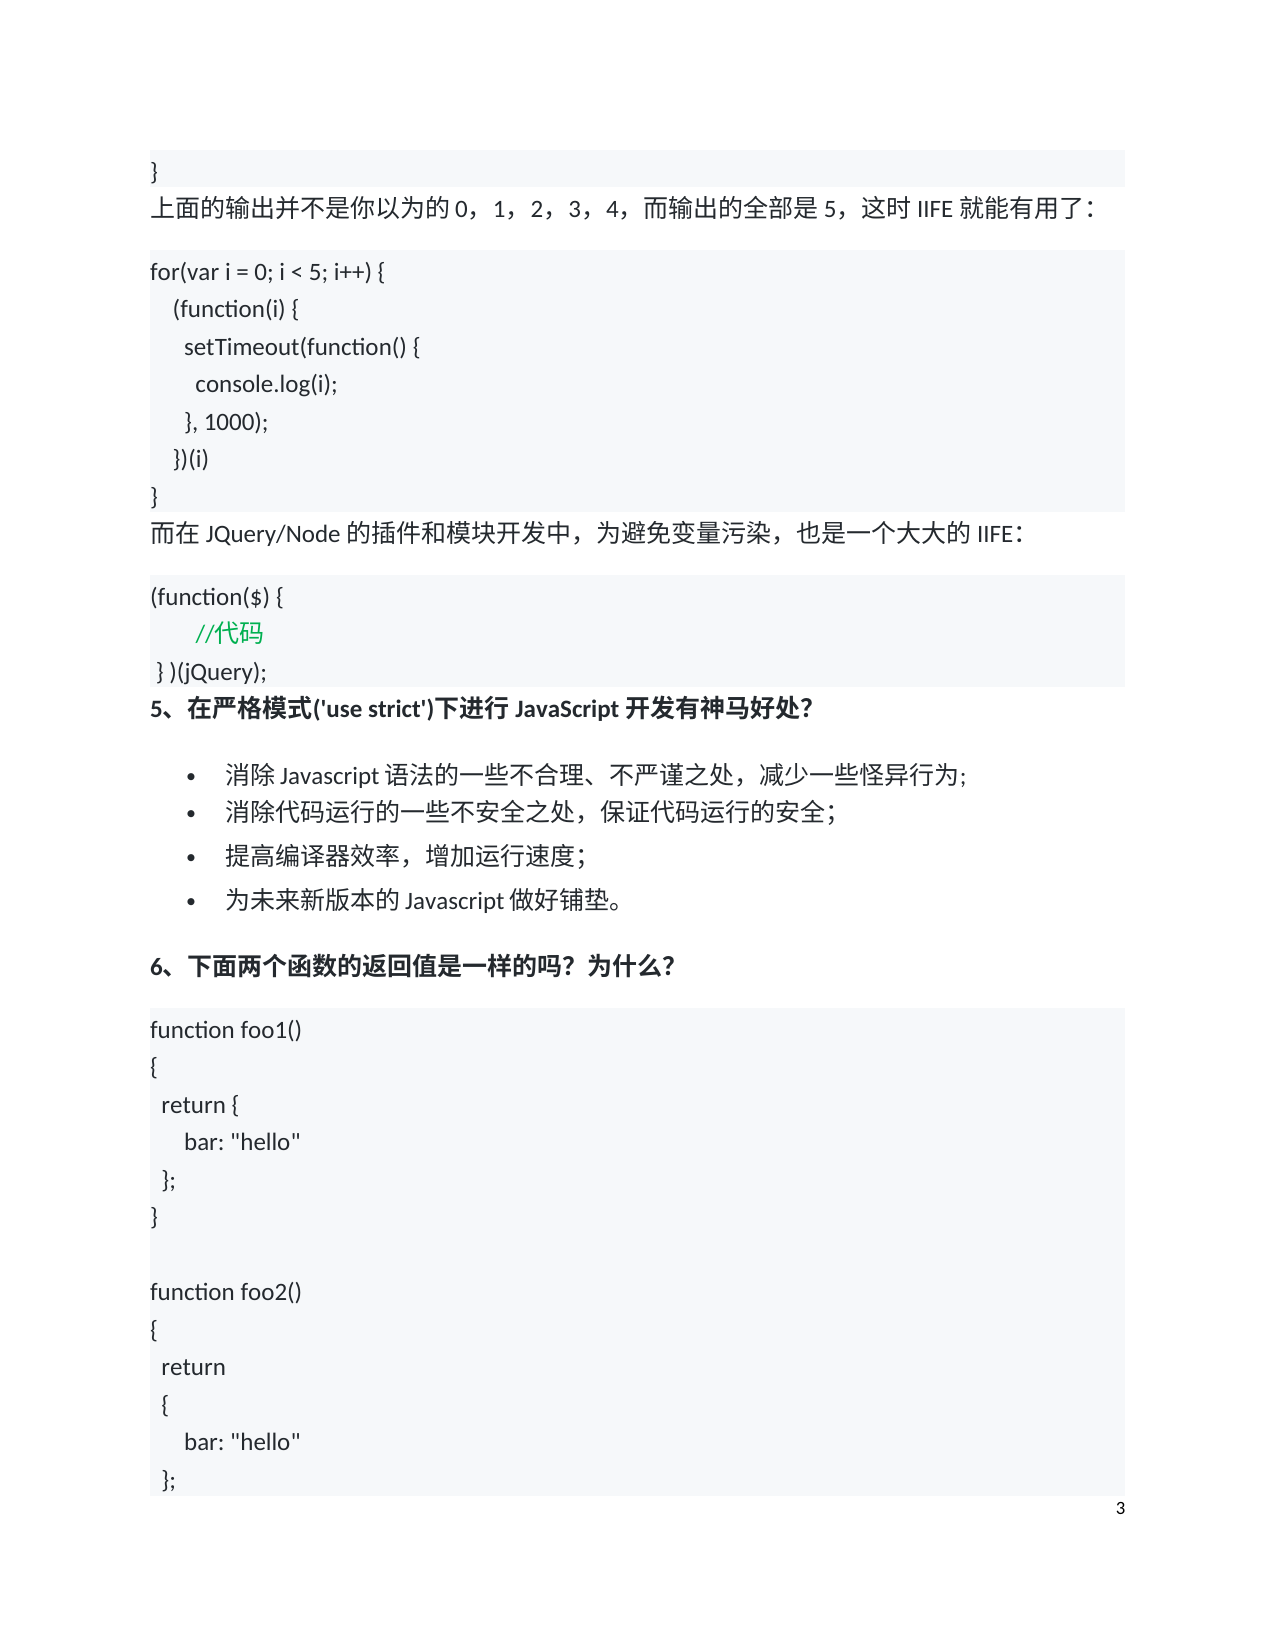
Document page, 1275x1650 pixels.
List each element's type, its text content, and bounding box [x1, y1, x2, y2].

text 而在 JQuery/Node 的插件和模块开发中，为避免变量污染，也是一个大大的 IIFE： [150, 512, 1125, 550]
list 消除Javascript语法的一些不合理、不严谨之处，减少一些怪异行为; [187, 754, 1125, 792]
text return { [150, 1083, 1125, 1121]
text bar: "hello" [150, 1121, 1125, 1158]
list 为未来新版本的Javascript做好铺垫。 [187, 879, 1125, 917]
list 消除代码运行的一些不安全之处，保证代码运行的安全； [187, 792, 1125, 829]
text function foo1() [150, 1008, 1125, 1046]
list 提高编译器效率，增加运行速度； [187, 835, 1125, 873]
text (function($) { [150, 575, 1125, 612]
text console.log(i); [150, 362, 1125, 400]
text } )(jQuery); [150, 650, 1125, 687]
text 6、下面两个函数的返回值是一样的吗？为什么？ [150, 946, 1125, 983]
text { [150, 1046, 1125, 1083]
text } [150, 475, 1125, 512]
text setTimeout(function() { [150, 325, 1125, 362]
text }, 1000); [150, 400, 1125, 437]
text return [150, 1346, 1125, 1383]
text (function(i) { [150, 287, 1125, 325]
text { [150, 1308, 1125, 1346]
text //代码 [150, 612, 1125, 650]
text }; [150, 1458, 1125, 1496]
text for(var i = 0; i < 5; i++) { [150, 250, 1125, 287]
text })(i) [150, 437, 1125, 475]
text 上面的输出并不是你以为的0，1，2，3，4，而输出的全部是5，这时 IIFE 就能有用了： [150, 187, 1125, 225]
text } [150, 150, 1125, 187]
text function foo2() [150, 1271, 1125, 1308]
text }; [150, 1158, 1125, 1196]
text 5、在严格模式('use strict')下进行 JavaScript 开发有神马好处？ [150, 687, 1125, 725]
text { [150, 1383, 1125, 1421]
text } [150, 1196, 1125, 1233]
text bar: "hello" [150, 1421, 1125, 1458]
